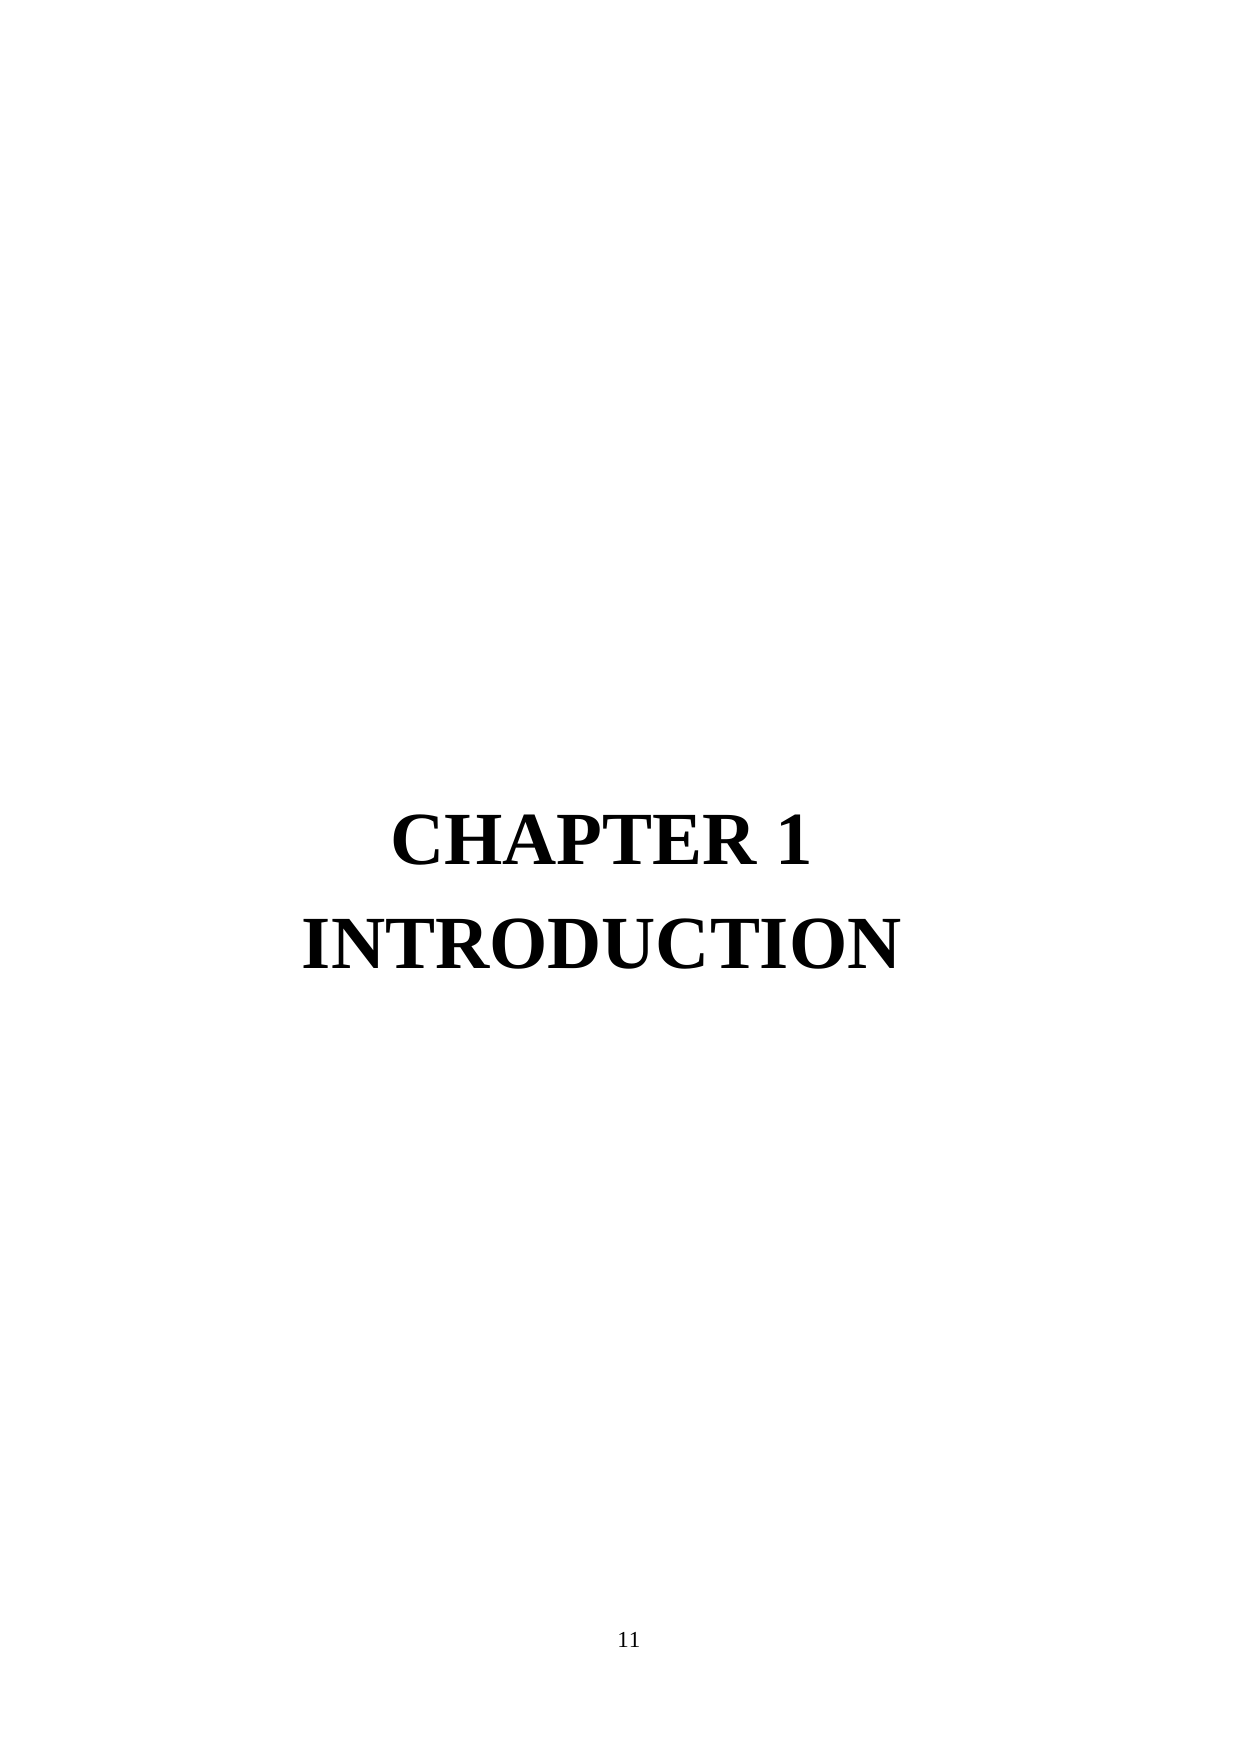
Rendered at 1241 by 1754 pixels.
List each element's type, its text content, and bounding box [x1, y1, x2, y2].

text CHAPTER 1 INTRODUCTION [181, 794, 1022, 984]
